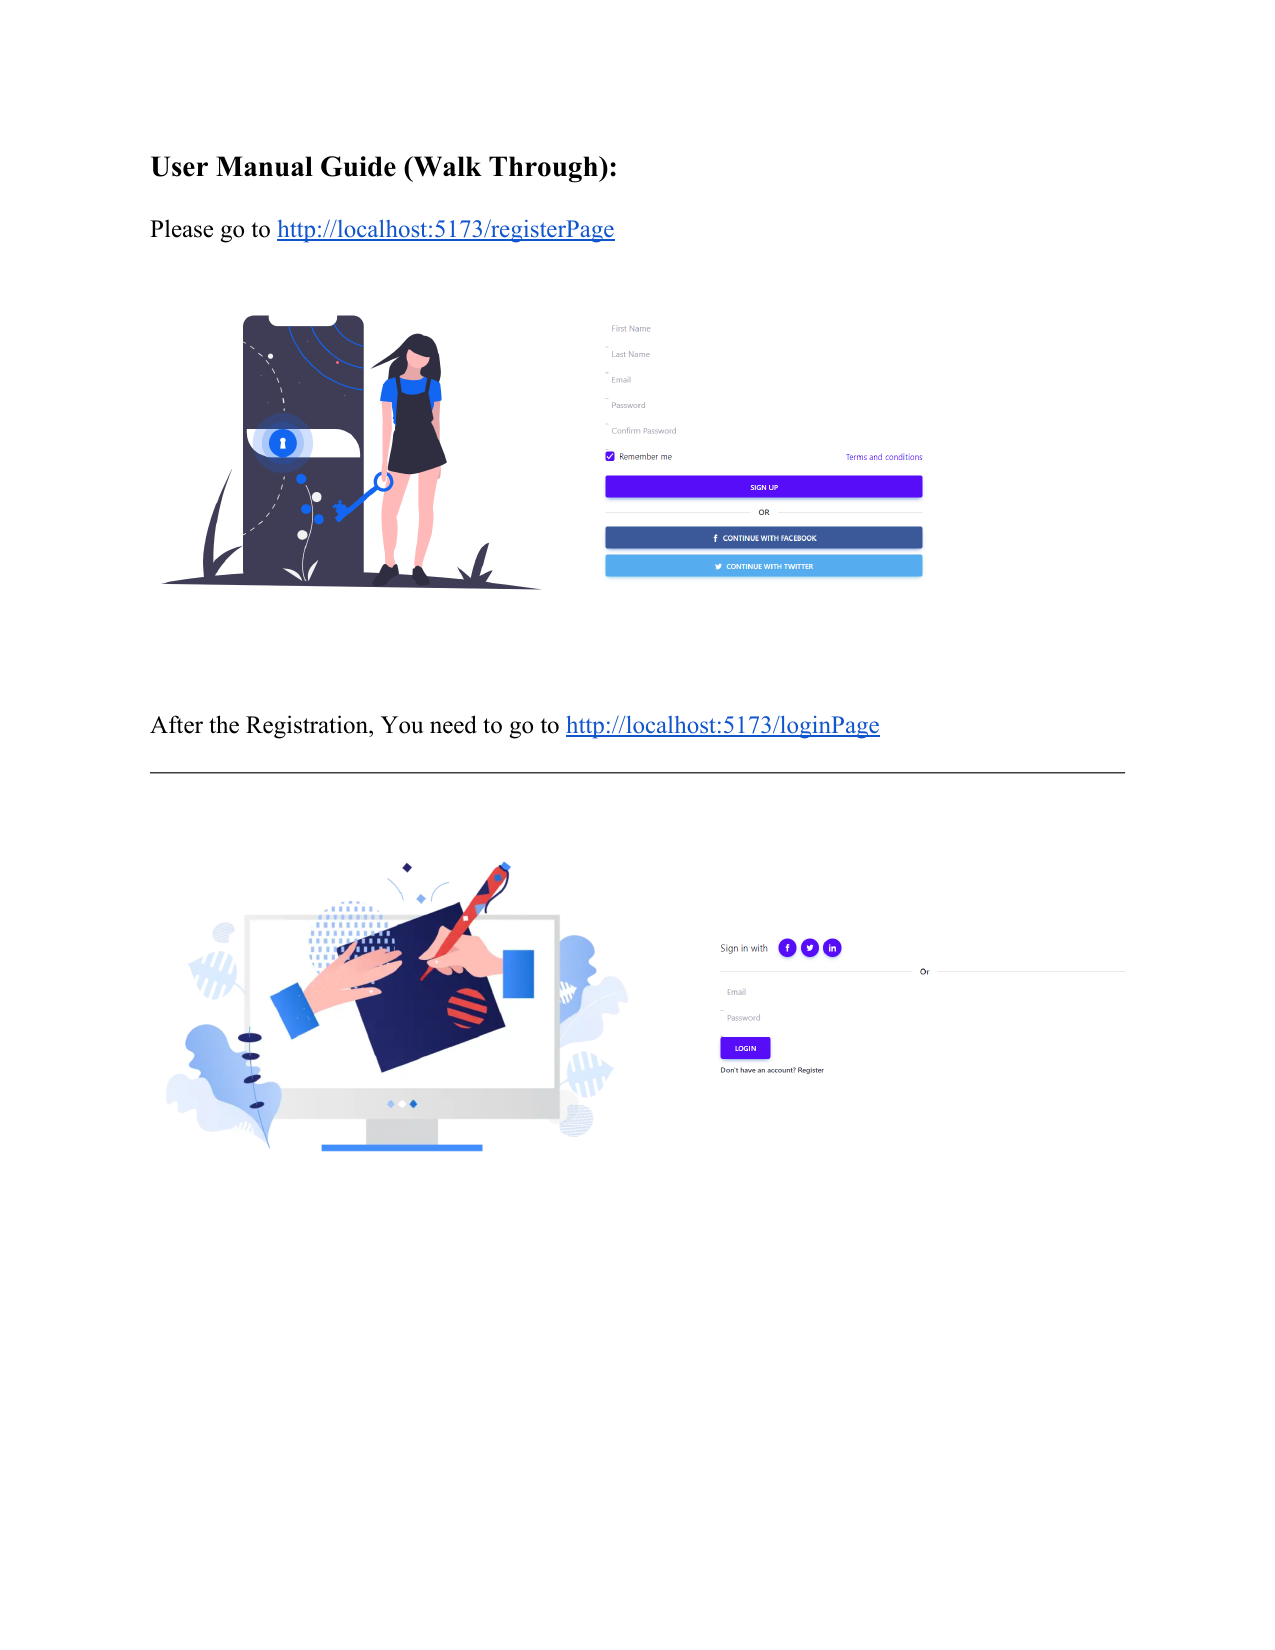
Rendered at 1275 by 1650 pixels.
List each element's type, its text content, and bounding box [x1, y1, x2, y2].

picture [150, 772, 1125, 1235]
text User Manual Guide (Walk Through): Please go to http://localhost:5173/registerPage [150, 150, 1125, 243]
text After the Registration, You need to go to http://localhost:5173/loginPage A) Job Categories (Home Page) [150, 708, 1125, 772]
picture [150, 247, 1125, 708]
